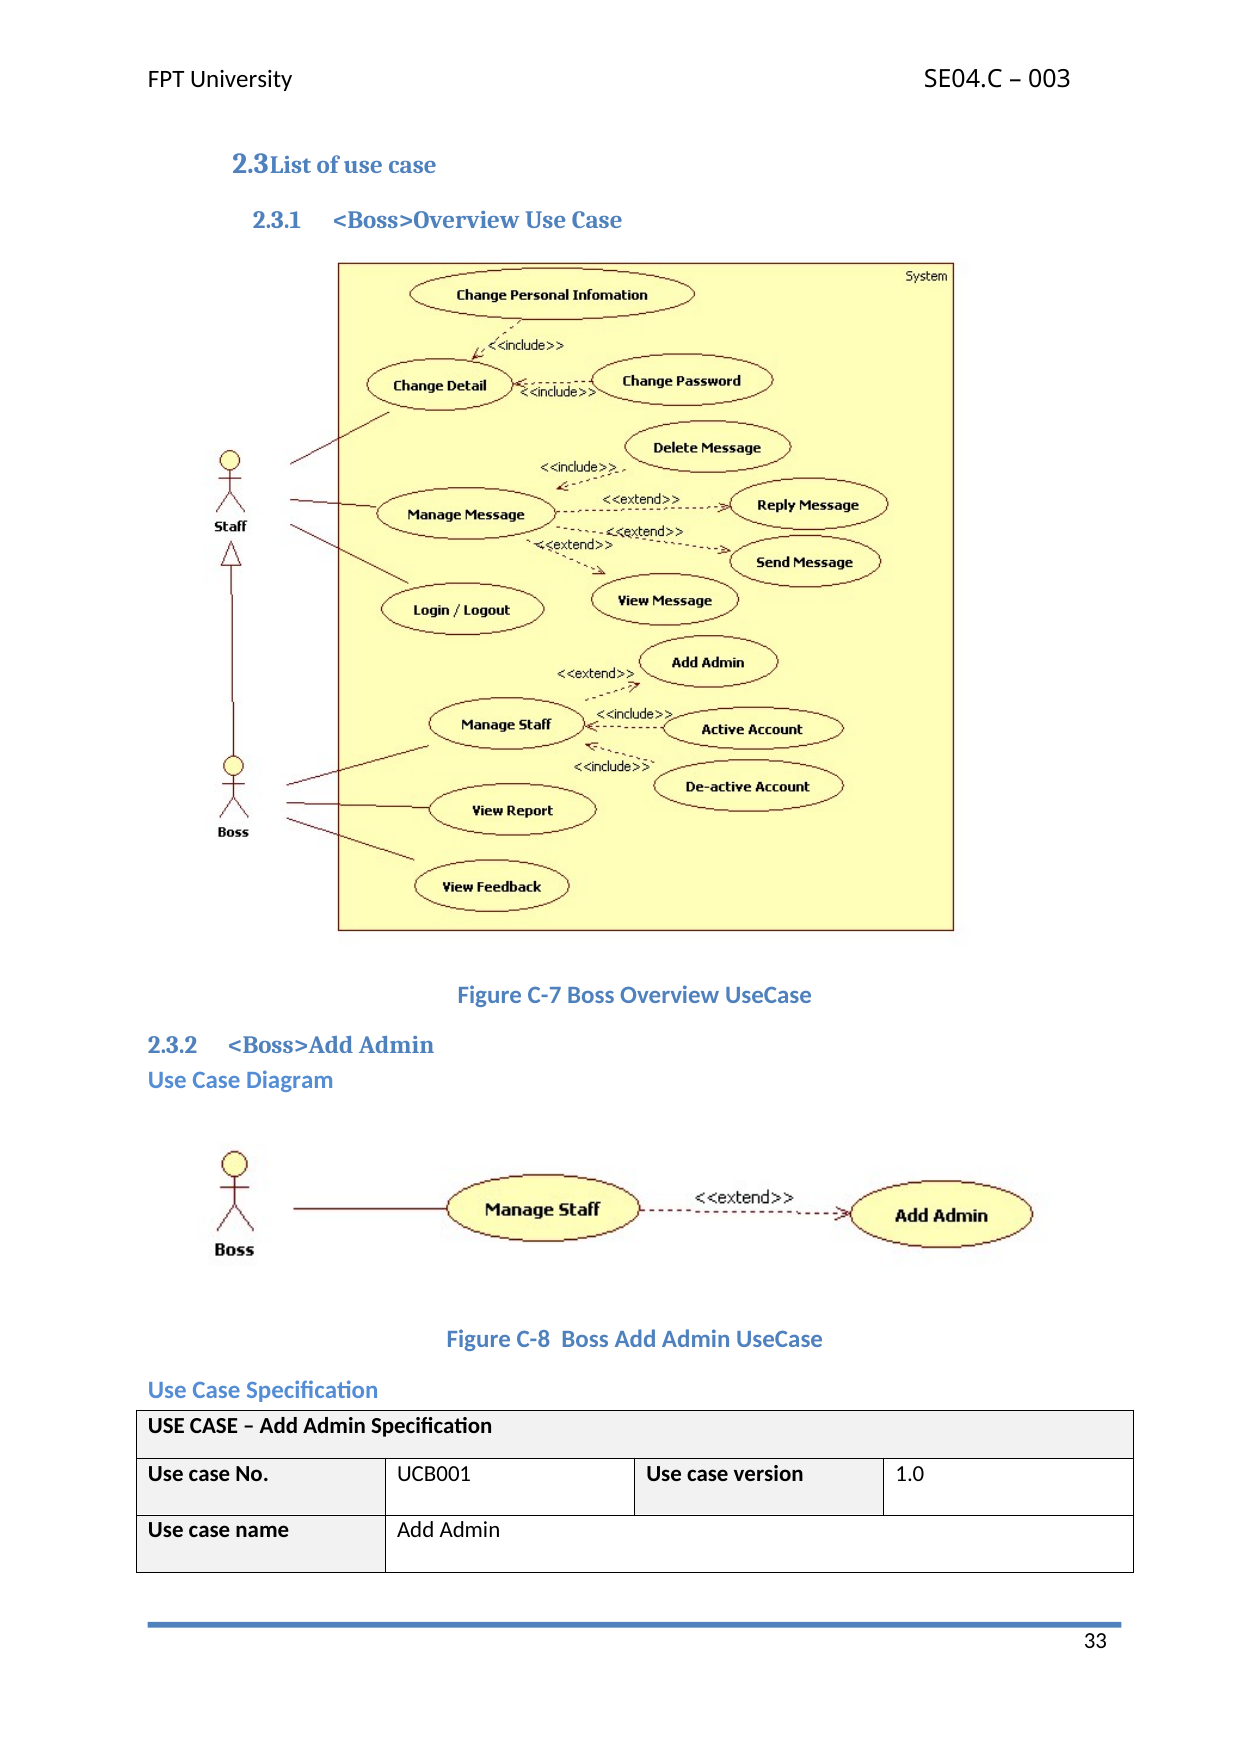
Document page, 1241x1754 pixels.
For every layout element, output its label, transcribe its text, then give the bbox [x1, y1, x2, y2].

table_cell Use case version [635, 1459, 883, 1514]
table_cell 1.0 [884, 1459, 1133, 1514]
text Figure C-8 Boss Add Admin UseCase [148, 1323, 1122, 1354]
subtitle List of use case [232, 147, 1122, 181]
text Figure C-7 Boss Overview UseCase [148, 979, 1122, 1010]
picture [147, 1119, 1064, 1299]
subtitle <Boss>Add Admin [148, 1031, 1122, 1060]
picture [147, 239, 978, 955]
table_cell UCB001 [386, 1459, 634, 1514]
table_cell Use case name [137, 1516, 385, 1572]
text Use Case Specification [148, 1375, 1122, 1405]
text Use Case Diagram [148, 1064, 1122, 1094]
table_header USE CASE – Add Admin Specification [137, 1411, 1133, 1458]
table_cell Add Admin [386, 1516, 1133, 1572]
table_cell Use case No. [137, 1459, 385, 1514]
subtitle <Boss>Overview Use Case [253, 206, 1122, 235]
